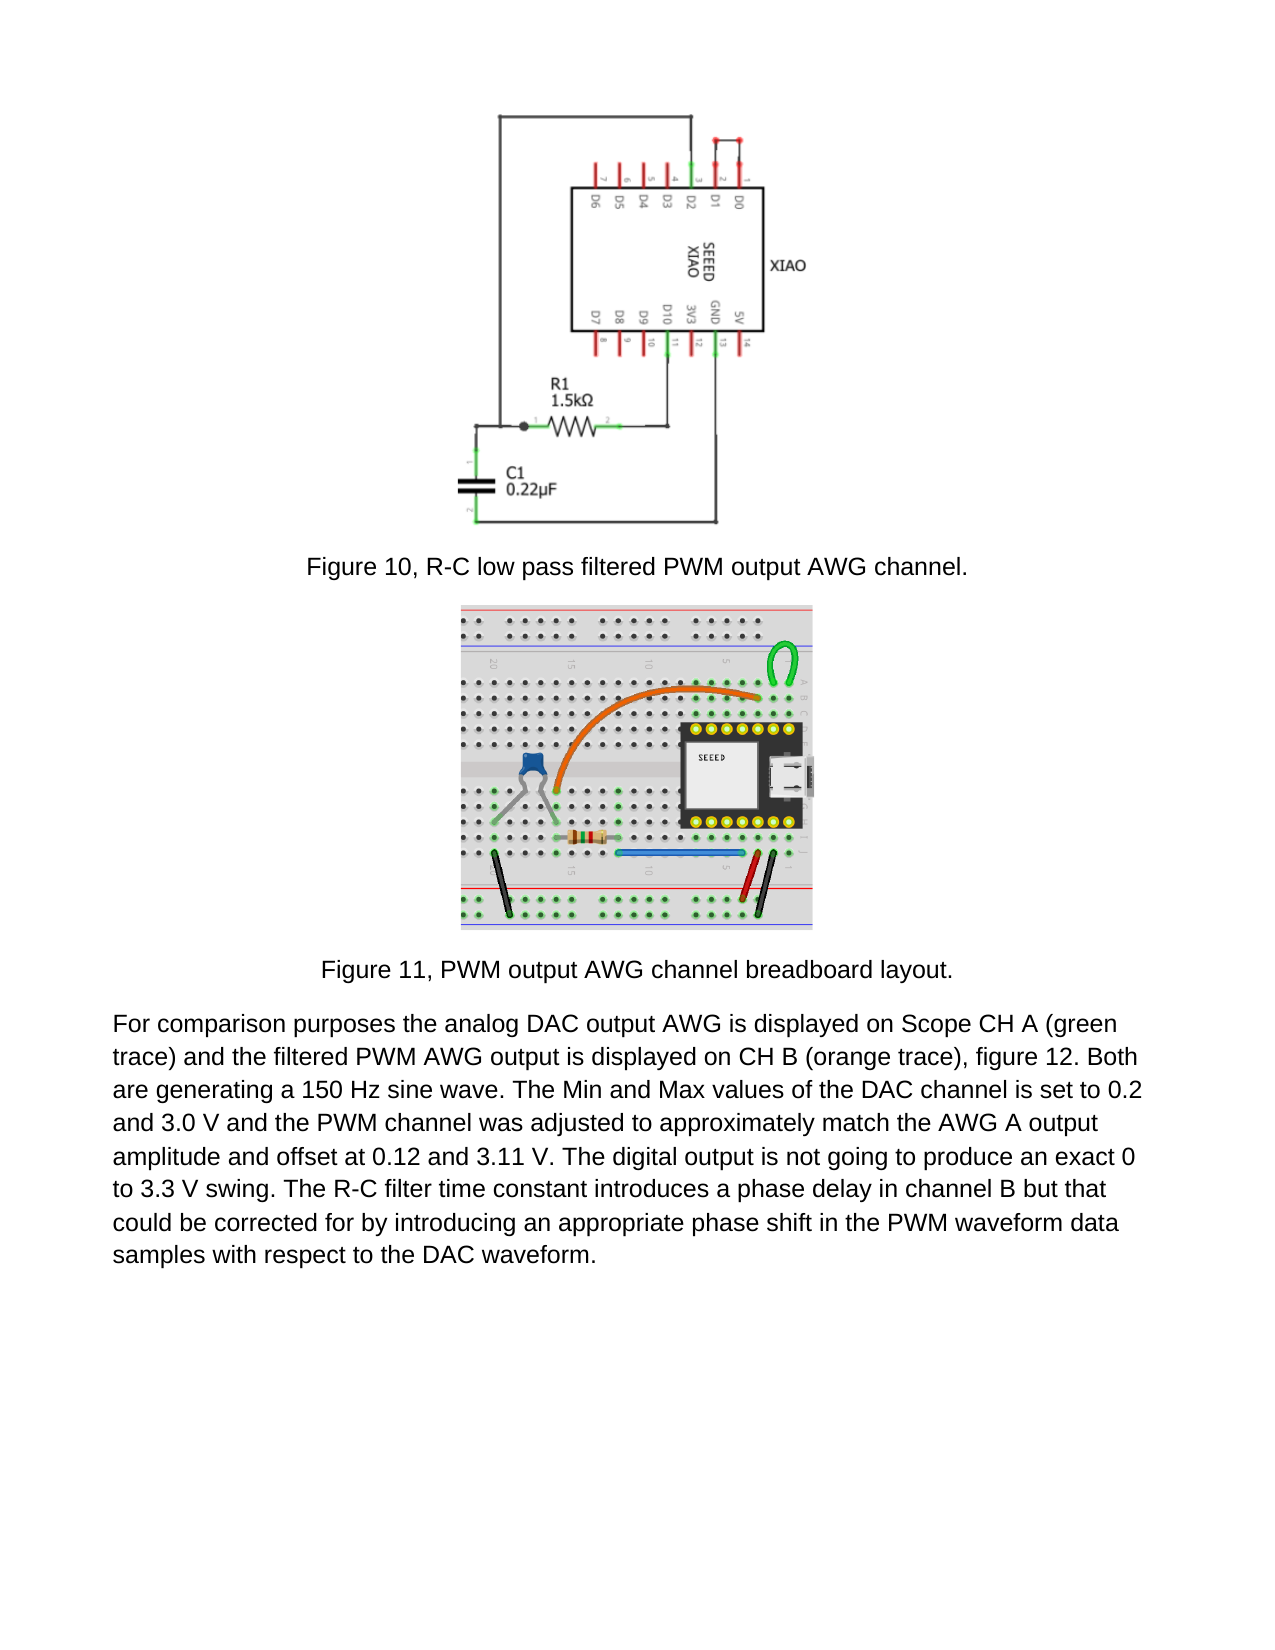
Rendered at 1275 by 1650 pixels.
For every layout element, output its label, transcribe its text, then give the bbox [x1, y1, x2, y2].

text Figure 10, R-C low pass filtered PWM output AWG channel. [112, 552, 1162, 580]
picture [460, 605, 815, 939]
text For comparison purposes the analog DAC output AWG is displayed on Scope CH A (green trace) and the filtered PWM AWG output is displayed on CH B (orange trace), figure 12. Both are generating a 150 Hz sine wave. The Min and Max values of the DAC channel is set to 0.2 and 3.0 V and the PWM channel was adjusted to approximately match the AWG A output amplitude and offset at 0.12 and 3.11 V. The digital output is not going to produce an exact 0 to 3.3 V swing. The R-C filter time constant introduces a phase delay in channel B but that could be corrected for by introducing an appropriate phase shift in the PWM waveform data samples with respect to the DAC waveform. [112, 1009, 1162, 1269]
picture [457, 112, 818, 535]
text Figure 11, PWM output AWG channel breadboard layout. [112, 956, 1162, 984]
